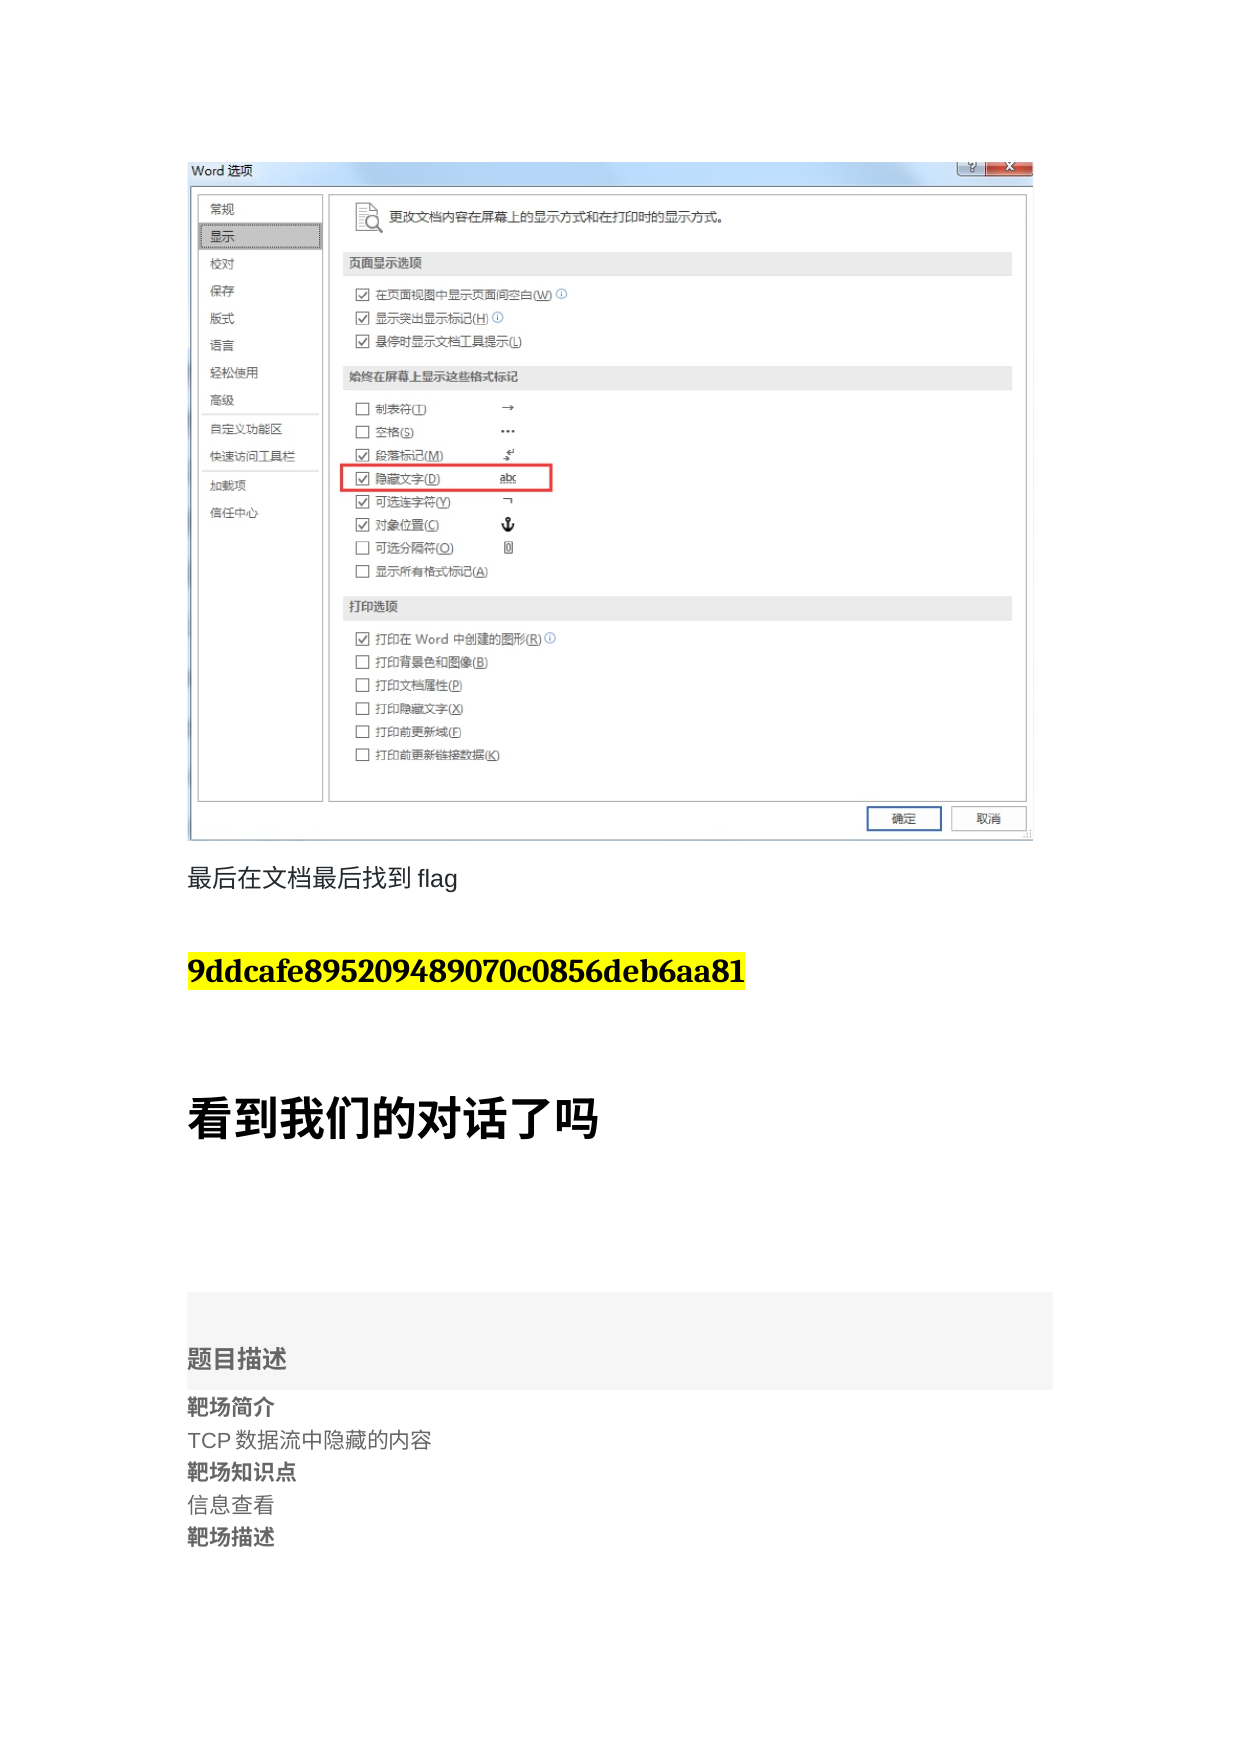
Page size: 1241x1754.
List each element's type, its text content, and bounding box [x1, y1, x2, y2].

text 题目描述 [187, 1292, 1053, 1390]
text 靶场知识点 [187, 1455, 1053, 1487]
text 靶场描述 [187, 1520, 1053, 1552]
text 信息查看 [187, 1487, 1053, 1520]
subtitle 9ddcafe895209489070c0856deb6aa81 [187, 939, 1053, 1004]
text TCP数据流中隐藏的内容 [187, 1422, 1053, 1455]
subtitle 看到我们的对话了吗 [187, 1067, 1053, 1164]
picture [187, 162, 1034, 841]
text 靶场简介 [187, 1390, 1053, 1422]
